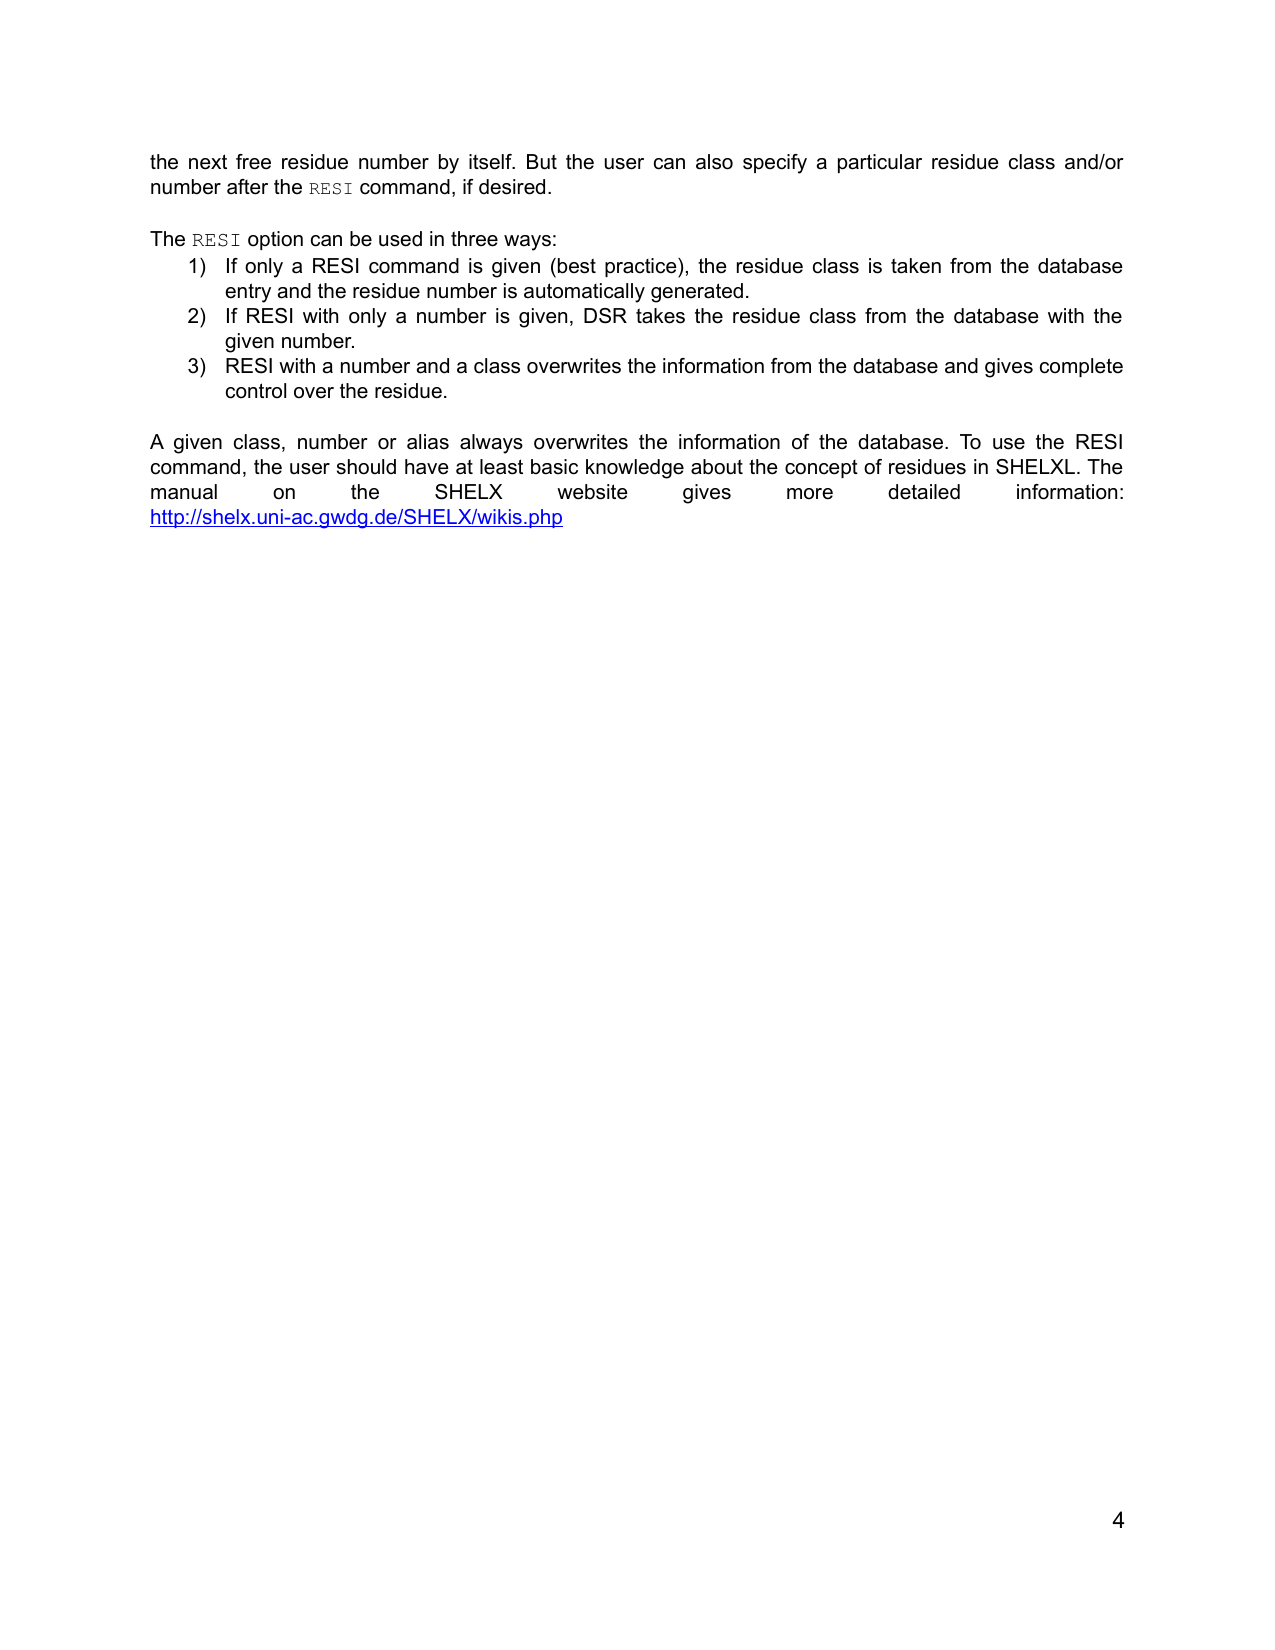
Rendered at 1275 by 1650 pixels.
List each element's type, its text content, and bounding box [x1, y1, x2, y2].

list RESI with a number and a class overwrites the information from the database and gives complete control over the residue. [187, 354, 1125, 403]
text The RESI option can be used in three ways: [150, 227, 1125, 252]
list If RESI with only a number is given, DSR takes the residue class from the database with the given number. [187, 304, 1125, 353]
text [150, 150, 1125, 200]
list If only a RESI command is given (best practice), the residue class is taken from the database entry and the residue number is automatically generated. [187, 254, 1125, 303]
text A given class, number or alias always overwrites the information of the database. To use the RESI command, the user should have at least basic knowledge about the concept of residues in SHELXL. The manual on the SHELX website gives more detailed information: http://shelx.uni-ac.gwdg.de/SHELX/wikis.php [150, 429, 1125, 529]
